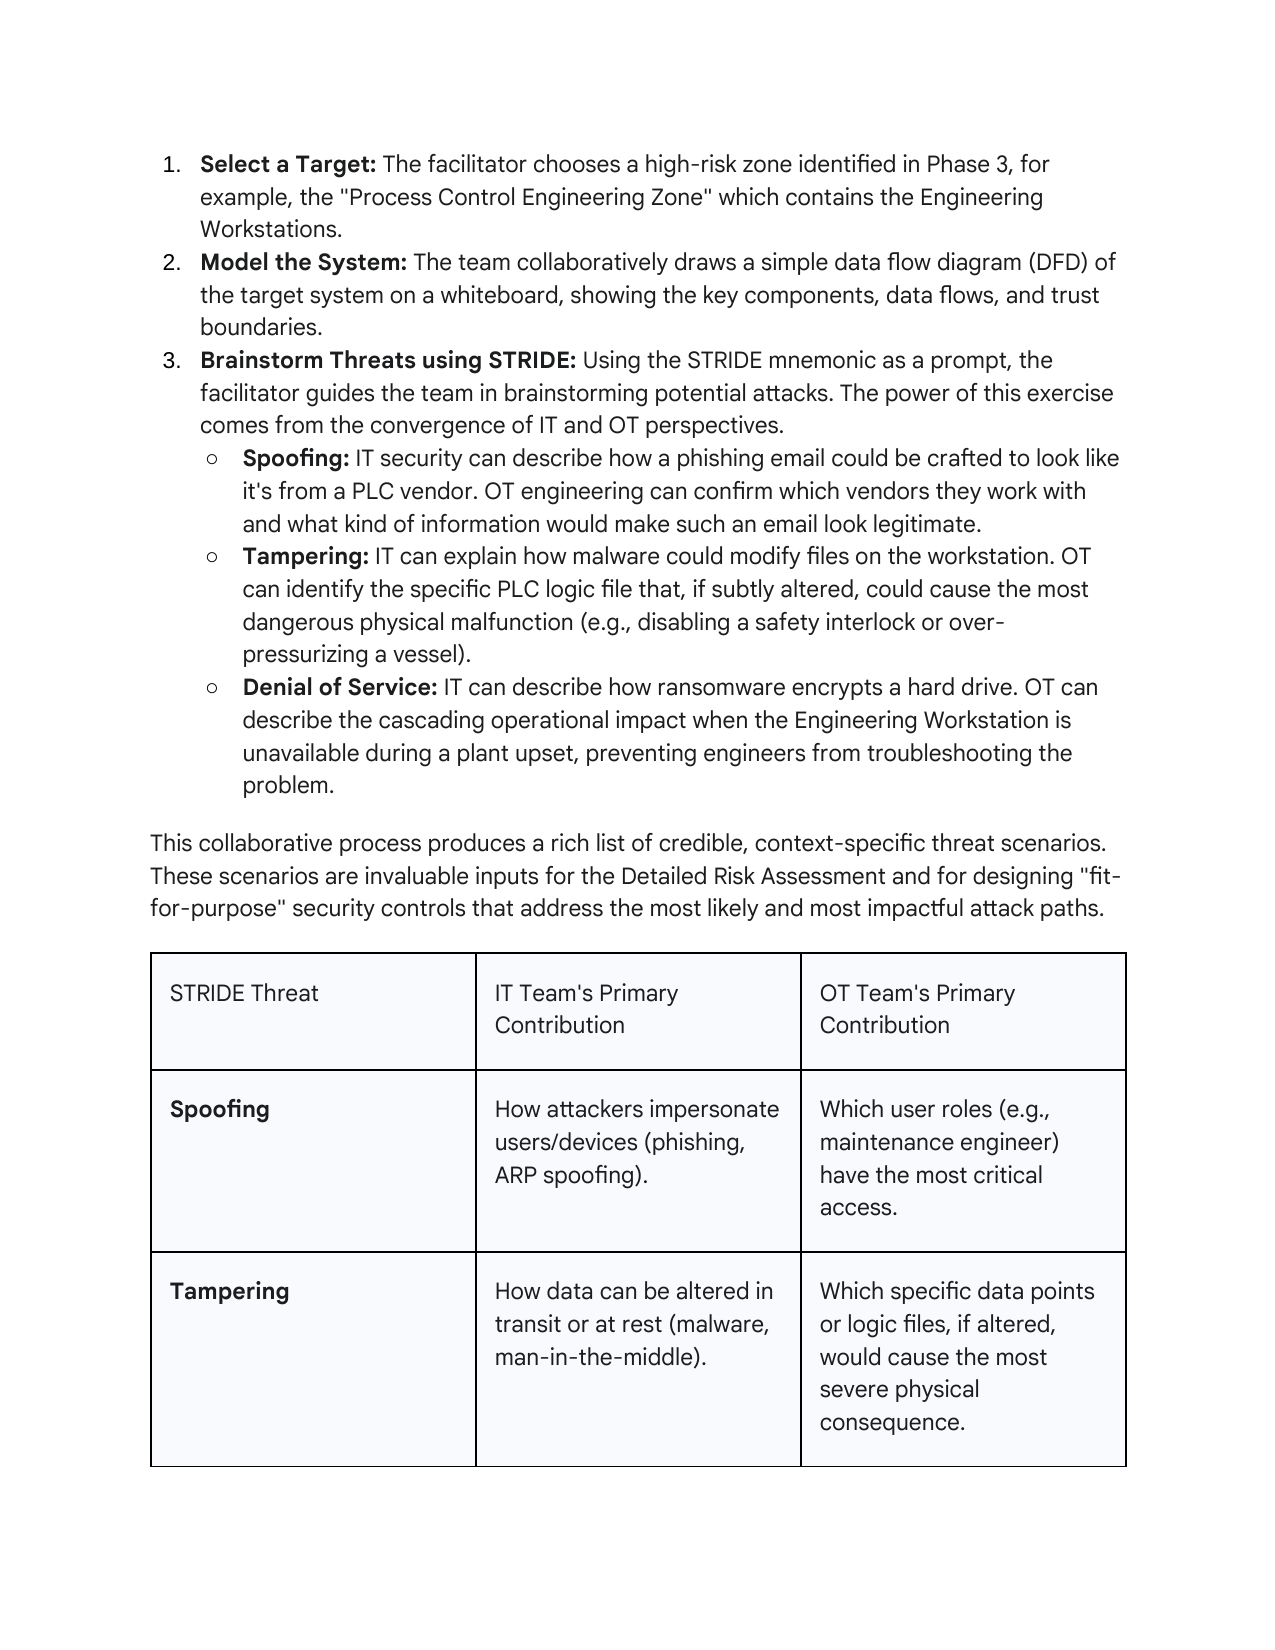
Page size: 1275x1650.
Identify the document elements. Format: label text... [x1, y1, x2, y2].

list Select a Target: The facilitator chooses a high-risk zone identified in Phase 3, for example, the "Process Control Engineering Zone" which contains the Engineering Workstations. [162, 150, 1125, 244]
table_header STRIDE Threat [152, 954, 475, 1069]
table_cell How data can be altered in transit or at rest (malware, man-in-the-middle). [477, 1253, 800, 1466]
list Denial of Service: IT can describe how ransomware encrypts a hard drive. OT can describe the cascading operational impact when the Engineering Workstation is unavailable during a plant upset, preventing engineers from troubleshooting the problem. [205, 673, 1125, 800]
list Model the System: The team collaboratively draws a simple data flow diagram (DFD) of the target system on a whiteboard, showing the key components, data flows, and trust boundaries. [162, 248, 1125, 342]
list Spoofing: IT security can describe how a phishing email could be crafted to look like it's from a PLC vendor. OT engineering can confirm which vendors they work with and what kind of information would make such an email look legitimate. [205, 444, 1125, 538]
list Brainstorm Threats using STRIDE: Using the STRIDE mnemonic as a prompt, the facilitator guides the team in brainstorming potential attacks. The power of this exercise comes from the convergence of IT and OT perspectives. [162, 346, 1125, 440]
table_cell Spoofing [152, 1071, 475, 1251]
table_header IT Team's Primary Contribution [477, 954, 800, 1069]
text This collaborative process produces a rich list of credible, context-specific threat scenarios. These scenarios are invaluable inputs for the Detailed Risk Assessment and for designing "fit-for-purpose" security controls that address the most likely and most impactful attack paths. [150, 829, 1125, 923]
table_cell Which user roles (e.g., maintenance engineer) have the most critical access. [802, 1071, 1125, 1251]
table_header OT Team's Primary Contribution [802, 954, 1125, 1069]
list Tampering: IT can explain how malware could modify files on the workstation. OT can identify the specific PLC logic file that, if subtly altered, could cause the most dangerous physical malfunction (e.g., disabling a safety interlock or over-pressurizing a vessel). [205, 542, 1125, 669]
table_cell How attackers impersonate users/devices (phishing, ARP spoofing). [477, 1071, 800, 1251]
table_cell Which specific data points or logic files, if altered, would cause the most severe physical consequence. [802, 1253, 1125, 1466]
table_cell Tampering [152, 1253, 475, 1466]
